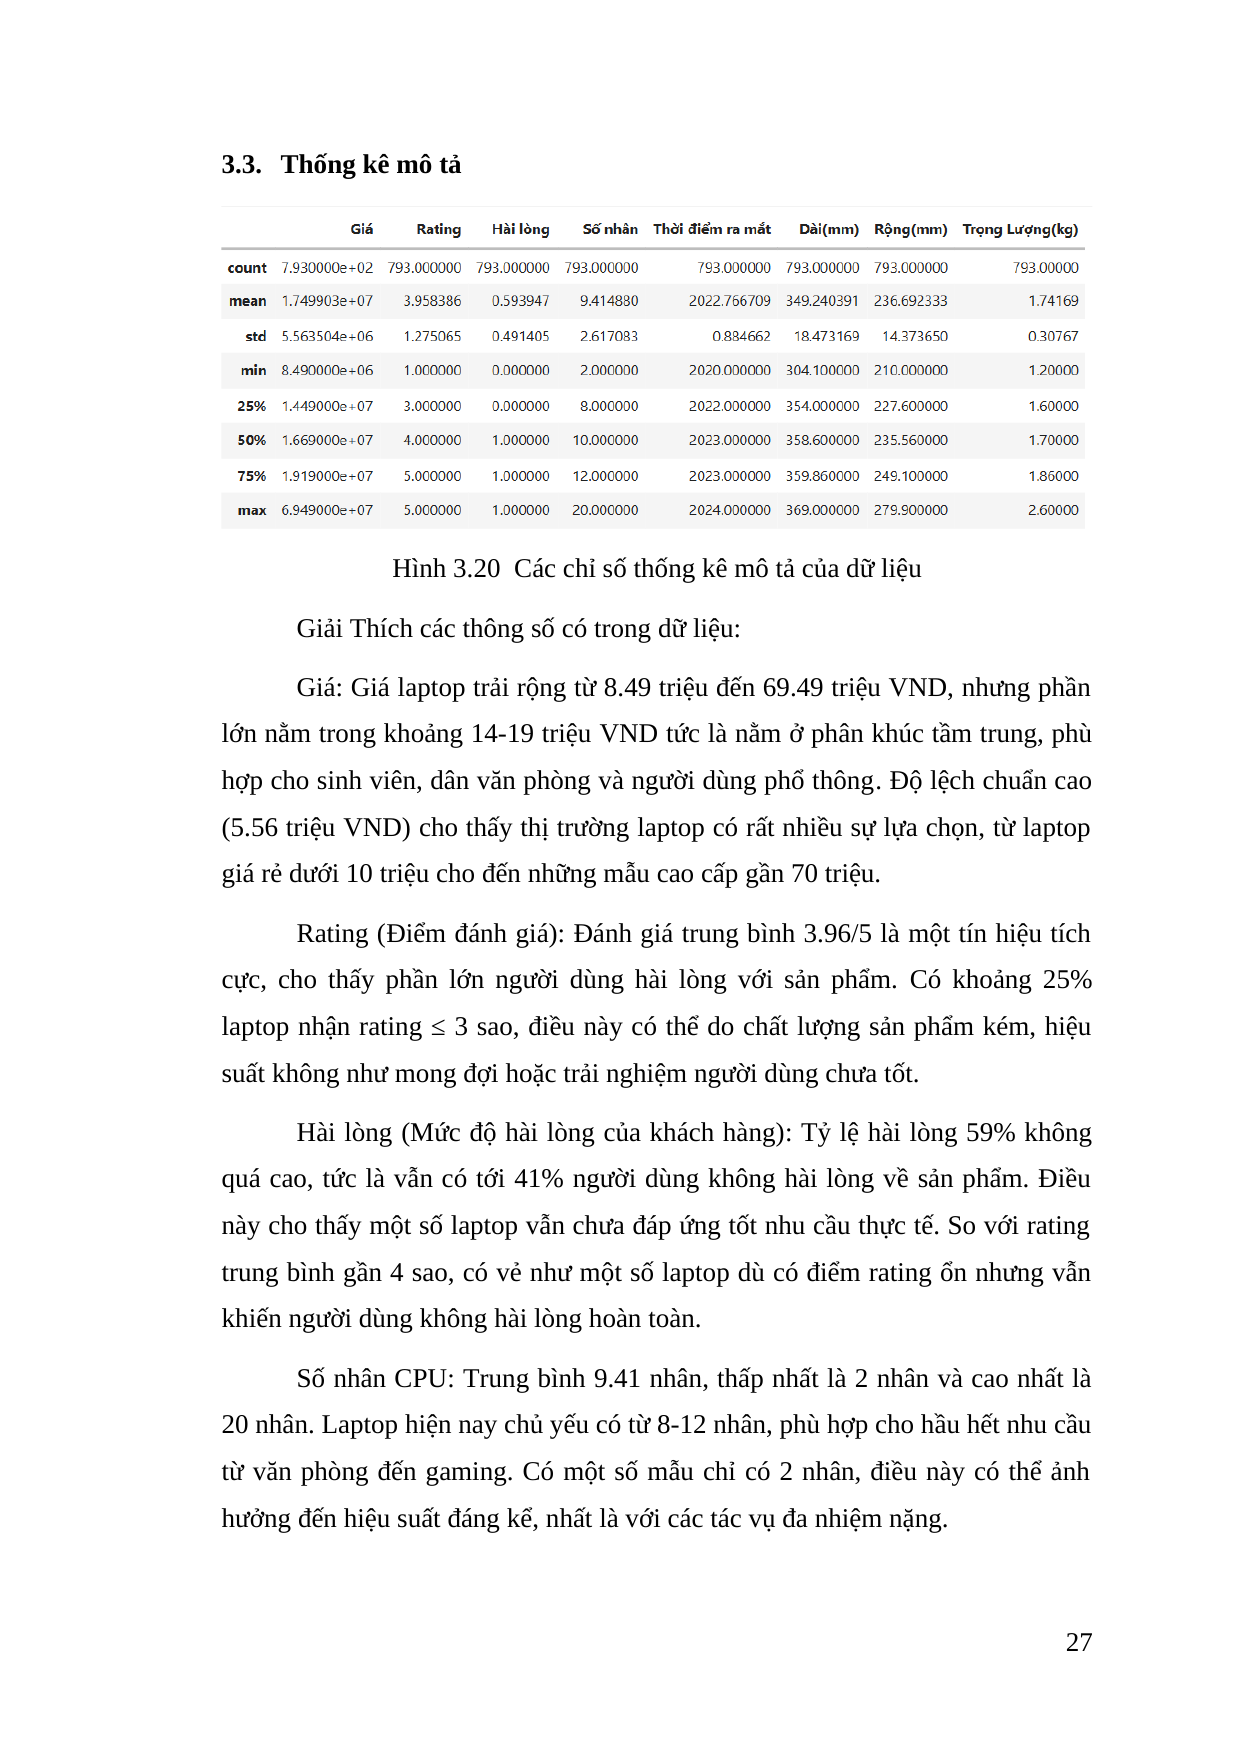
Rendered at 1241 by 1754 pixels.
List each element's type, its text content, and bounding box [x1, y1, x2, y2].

picture [221, 206, 1093, 531]
text Giải Thích các thông số có trong dữ liệu: [221, 612, 1092, 643]
subtitle Thống kê mô tả [221, 148, 1092, 179]
text Số nhân CPU: Trung bình 9.41 nhân, thấp nhất là 2 nhân và cao nhất là 20 nhân. Laptop hiện nay chủ yếu có từ 8-12 nhân, phù hợp cho hầu hết nhu cầu từ văn phòng đến gaming. Có một số mẫu chỉ có 2 nhân, điều này có thể ảnh hưởng đến hiệu suất đáng kể, nhất là với các tác vụ đa nhiệm nặng. [221, 1362, 1092, 1533]
text Giá: Giá laptop trải rộng từ 8.49 triệu đến 69.49 triệu VND, nhưng phần lớn nằm trong khoảng 14-19 triệu VND tức là nằm ở phân khúc tầm trung, phù hợp cho sinh viên, dân văn phòng và người dùng phổ thông. Độ lệch chuẩn cao (5.56 triệu VND) cho thấy thị trường laptop có rất nhiều sự lựa chọn, từ laptop giá rẻ dưới 10 triệu cho đến những mẫu cao cấp gần 70 triệu. [221, 671, 1092, 889]
text Hài lòng (Mức độ hài lòng của khách hàng): Tỷ lệ hài lòng 59% không quá cao, tức là vẫn có tới 41% người dùng không hài lòng về sản phẩm. Điều này cho thấy một số laptop vẫn chưa đáp ứng tốt nhu cầu thực tế. So với rating trung bình gần 4 sao, có vẻ như một số laptop dù có điểm rating ổn nhưng vẫn khiến người dùng không hài lòng hoàn toàn. [221, 1116, 1092, 1334]
text Rating (Điểm đánh giá): Đánh giá trung bình 3.96/5 là một tín hiệu tích cực, cho thấy phần lớn người dùng hài lòng với sản phẩm. Có khoảng 25% laptop nhận rating ≤ 3 sao, điều này có thể do chất lượng sản phẩm kém, hiệu suất không như mong đợi hoặc trải nghiệm người dùng chưa tốt. [221, 917, 1092, 1088]
